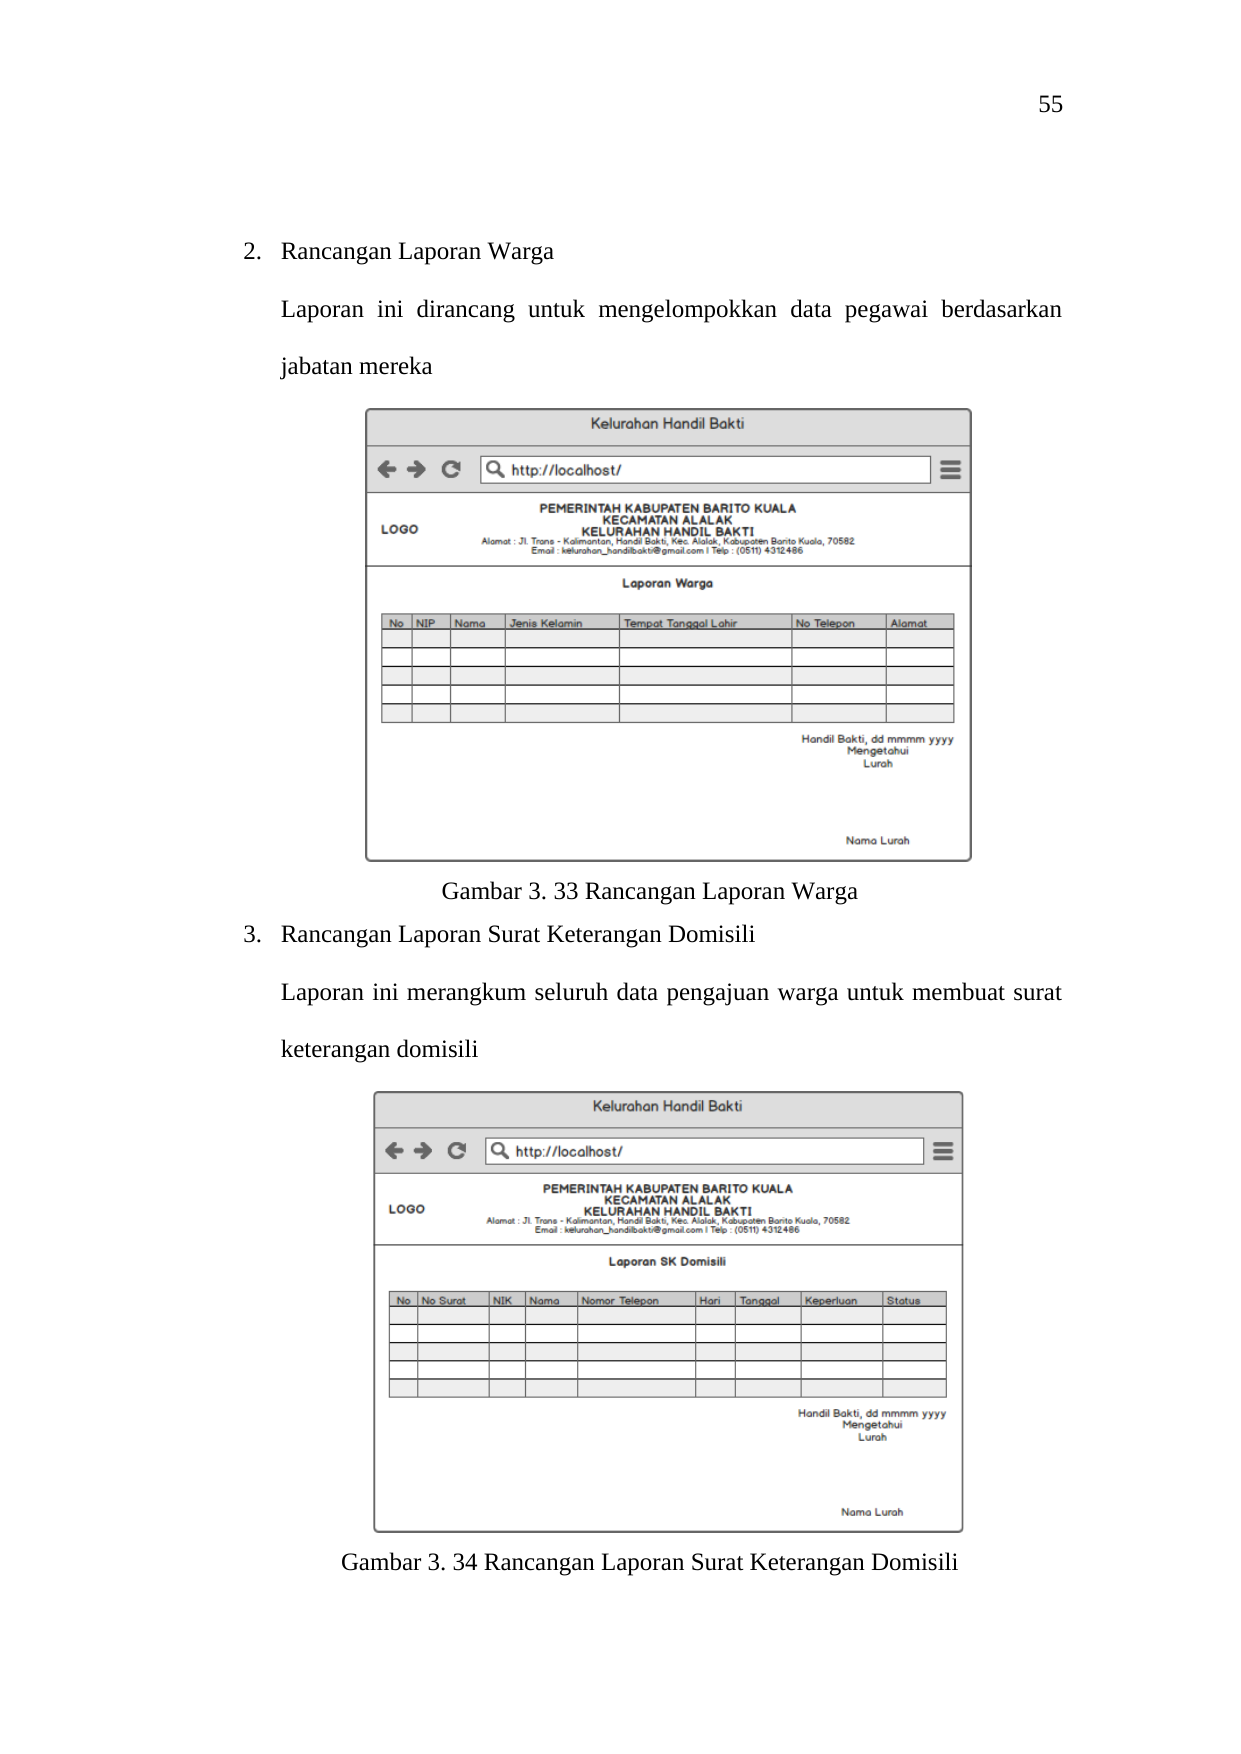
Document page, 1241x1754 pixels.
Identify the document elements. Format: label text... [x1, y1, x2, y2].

list Rancangan Laporan Surat Keterangan Domisili [243, 919, 1063, 948]
list Rancangan Laporan Warga [243, 236, 1063, 265]
text Gambar 3. 33 Rancangan Laporan Warga [236, 876, 1063, 905]
picture [373, 1091, 964, 1533]
list Laporan ini dirancang untuk mengelompokkan data pegawai berdasarkan jabatan mereka [281, 294, 1063, 380]
list Laporan ini merangkum seluruh data pengajuan warga untuk membuat surat keterangan domisili [281, 977, 1063, 1063]
picture [365, 408, 972, 862]
text Gambar 3. 34 Rancangan Laporan Surat Keterangan Domisili [236, 1547, 1063, 1576]
